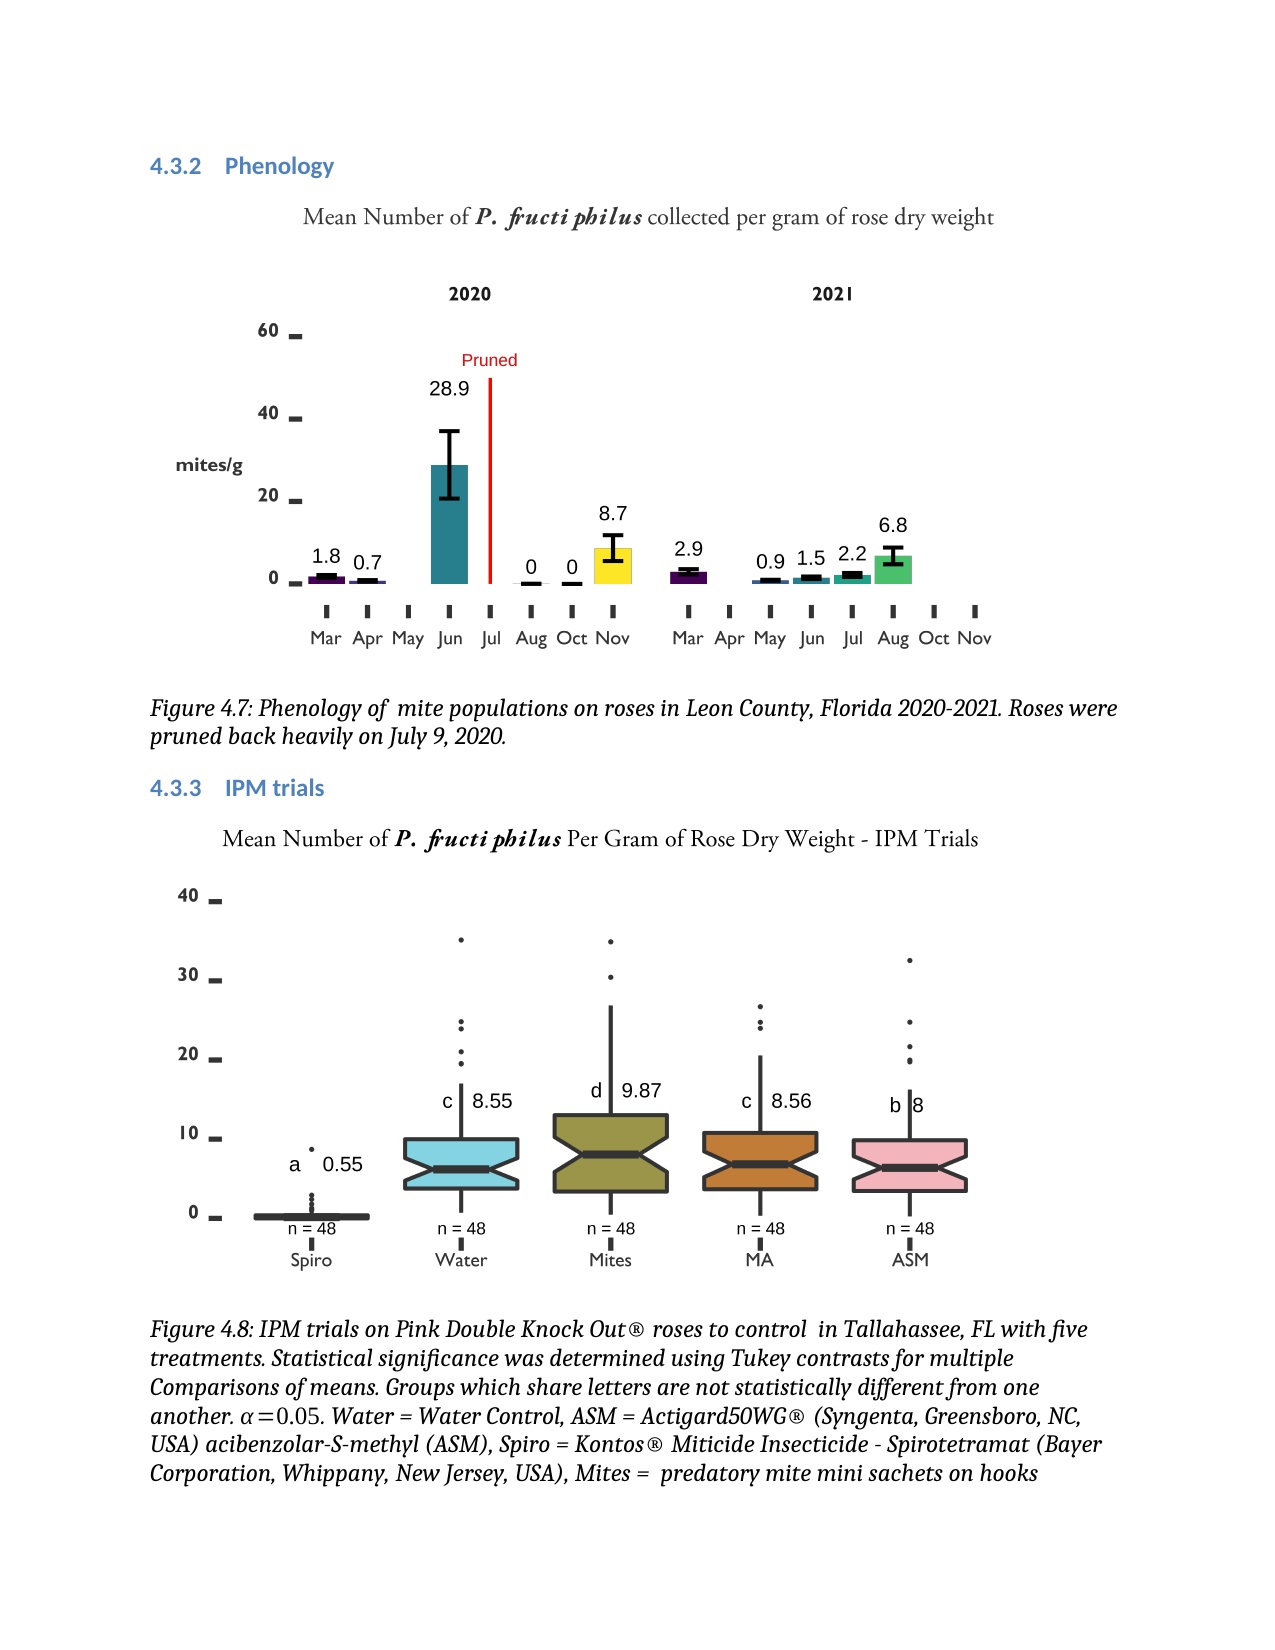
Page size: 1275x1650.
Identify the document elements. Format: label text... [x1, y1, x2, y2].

subtitle 4.3.2 Phenology [150, 150, 1125, 181]
picture [150, 180, 1025, 673]
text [150, 1315, 1125, 1488]
text Figure 4.7: Phenology of mite populations on roses in Leon County, Florida 2020-2021. Roses were pruned back heavily on July 9, 2020. [150, 693, 1125, 751]
picture [150, 802, 1025, 1295]
subtitle 4.3.3 IPM trials [150, 772, 1125, 802]
